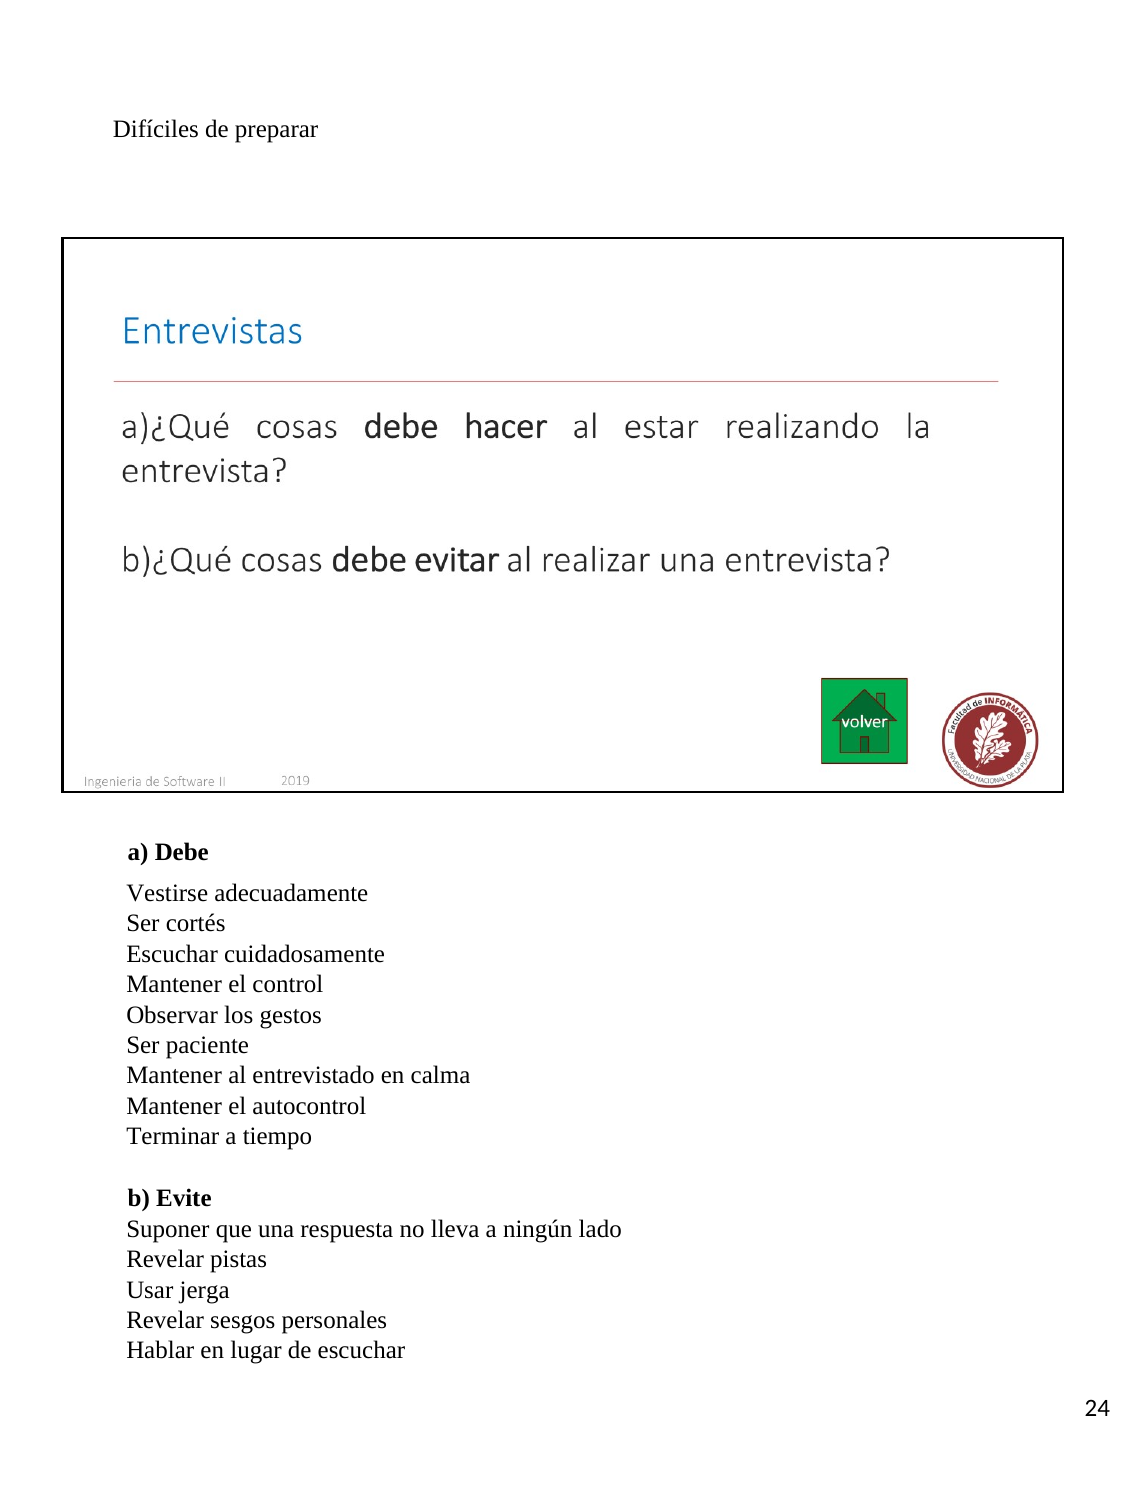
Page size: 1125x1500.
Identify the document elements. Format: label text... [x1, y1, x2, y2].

text Mantener el control [126, 969, 1097, 998]
text Escuchar cuidadosamente [126, 939, 1097, 968]
text Difíciles de preparar [113, 114, 1097, 143]
text Hablar en lugar de escuchar [126, 1336, 1097, 1364]
text Revelar sesgos personales [126, 1305, 1097, 1334]
text Suponer que una respuesta no lleva a ningún lado [126, 1214, 1097, 1243]
text Mantener al entrevistado en calma [126, 1061, 1097, 1089]
text Ser cortés [126, 908, 1097, 937]
text Vestirse adecuadamente [126, 878, 1097, 907]
text Observar los gestos [126, 1000, 1097, 1028]
text Terminar a tiempo [126, 1121, 1097, 1150]
text Ser paciente [126, 1030, 1097, 1059]
picture [64, 239, 1062, 791]
text Usar jerga [126, 1275, 1097, 1303]
text b) Evite [127, 1183, 1109, 1212]
text Mantener el autocontrol [126, 1091, 1097, 1120]
text Revelar pistas [126, 1244, 1097, 1273]
